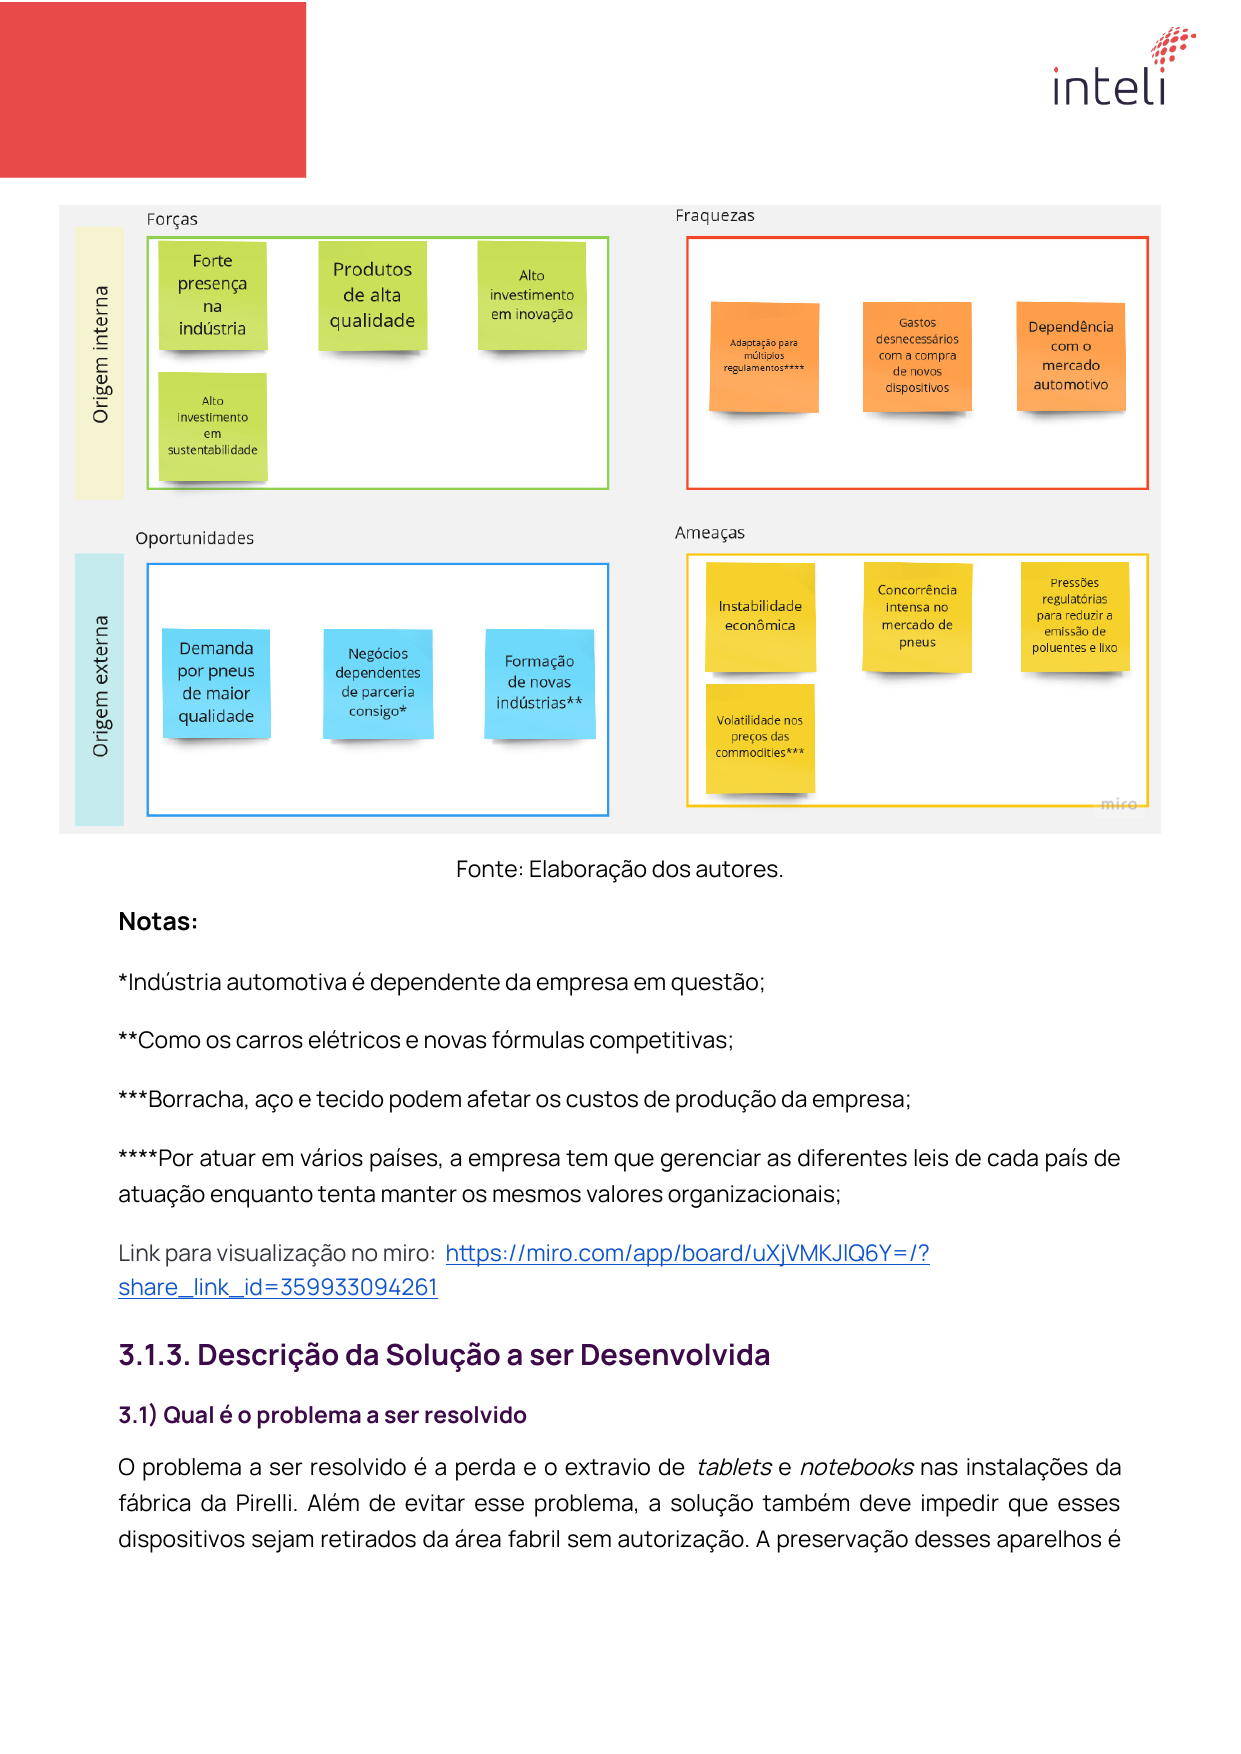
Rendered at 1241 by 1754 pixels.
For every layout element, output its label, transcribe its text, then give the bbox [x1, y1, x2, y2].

text 3.1) Qual é o problema a ser resolvido [118, 1399, 1122, 1430]
text 3.1.3. Descrição da Solução a ser Desenvolvida [118, 1334, 1122, 1374]
text Notas: [118, 903, 1122, 937]
picture [0, 2, 307, 178]
picture [1054, 27, 1197, 105]
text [118, 1451, 1122, 1555]
picture [59, 205, 1161, 834]
text *Indústria automotiva é dependente da empresa em questão; [118, 965, 1122, 997]
text **Como os carros elétricos e novas fórmulas competitivas; [118, 1024, 1122, 1056]
text Fonte: Elaboração dos autores. [118, 853, 1122, 884]
text ***Borracha, aço e tecido podem afetar os custos de produção da empresa; [118, 1083, 1122, 1115]
text Link para visualização no miro: https://miro.com/app/board/uXjVMKJlQ6Y=/?share_link_id=359933094261 [118, 1237, 1122, 1302]
text ****Por atuar em vários países, a empresa tem que gerenciar as diferentes leis de cada país de atuação enquanto tenta manter os mesmos valores organizacionais; [118, 1142, 1122, 1210]
